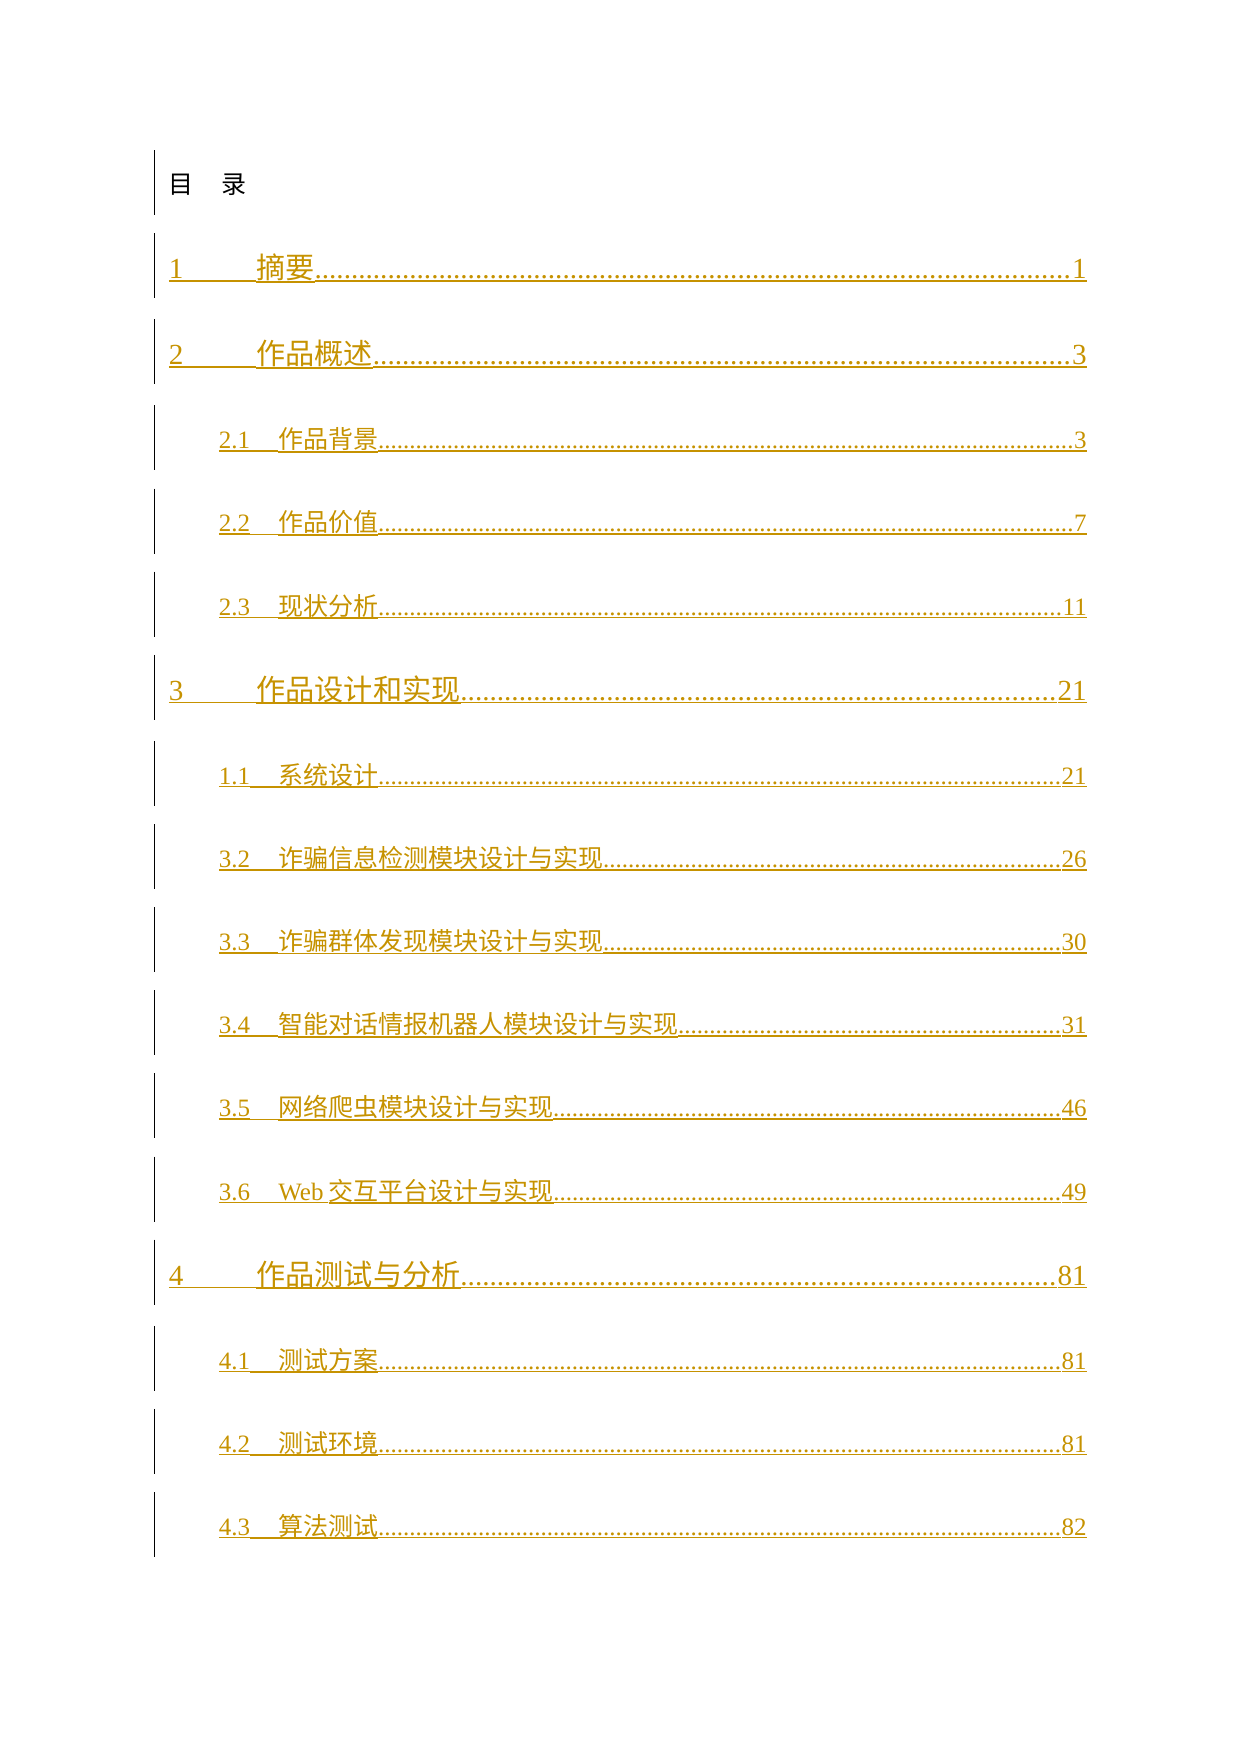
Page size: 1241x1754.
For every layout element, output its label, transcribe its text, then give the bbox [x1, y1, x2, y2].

text 目 录 [169, 150, 1087, 215]
